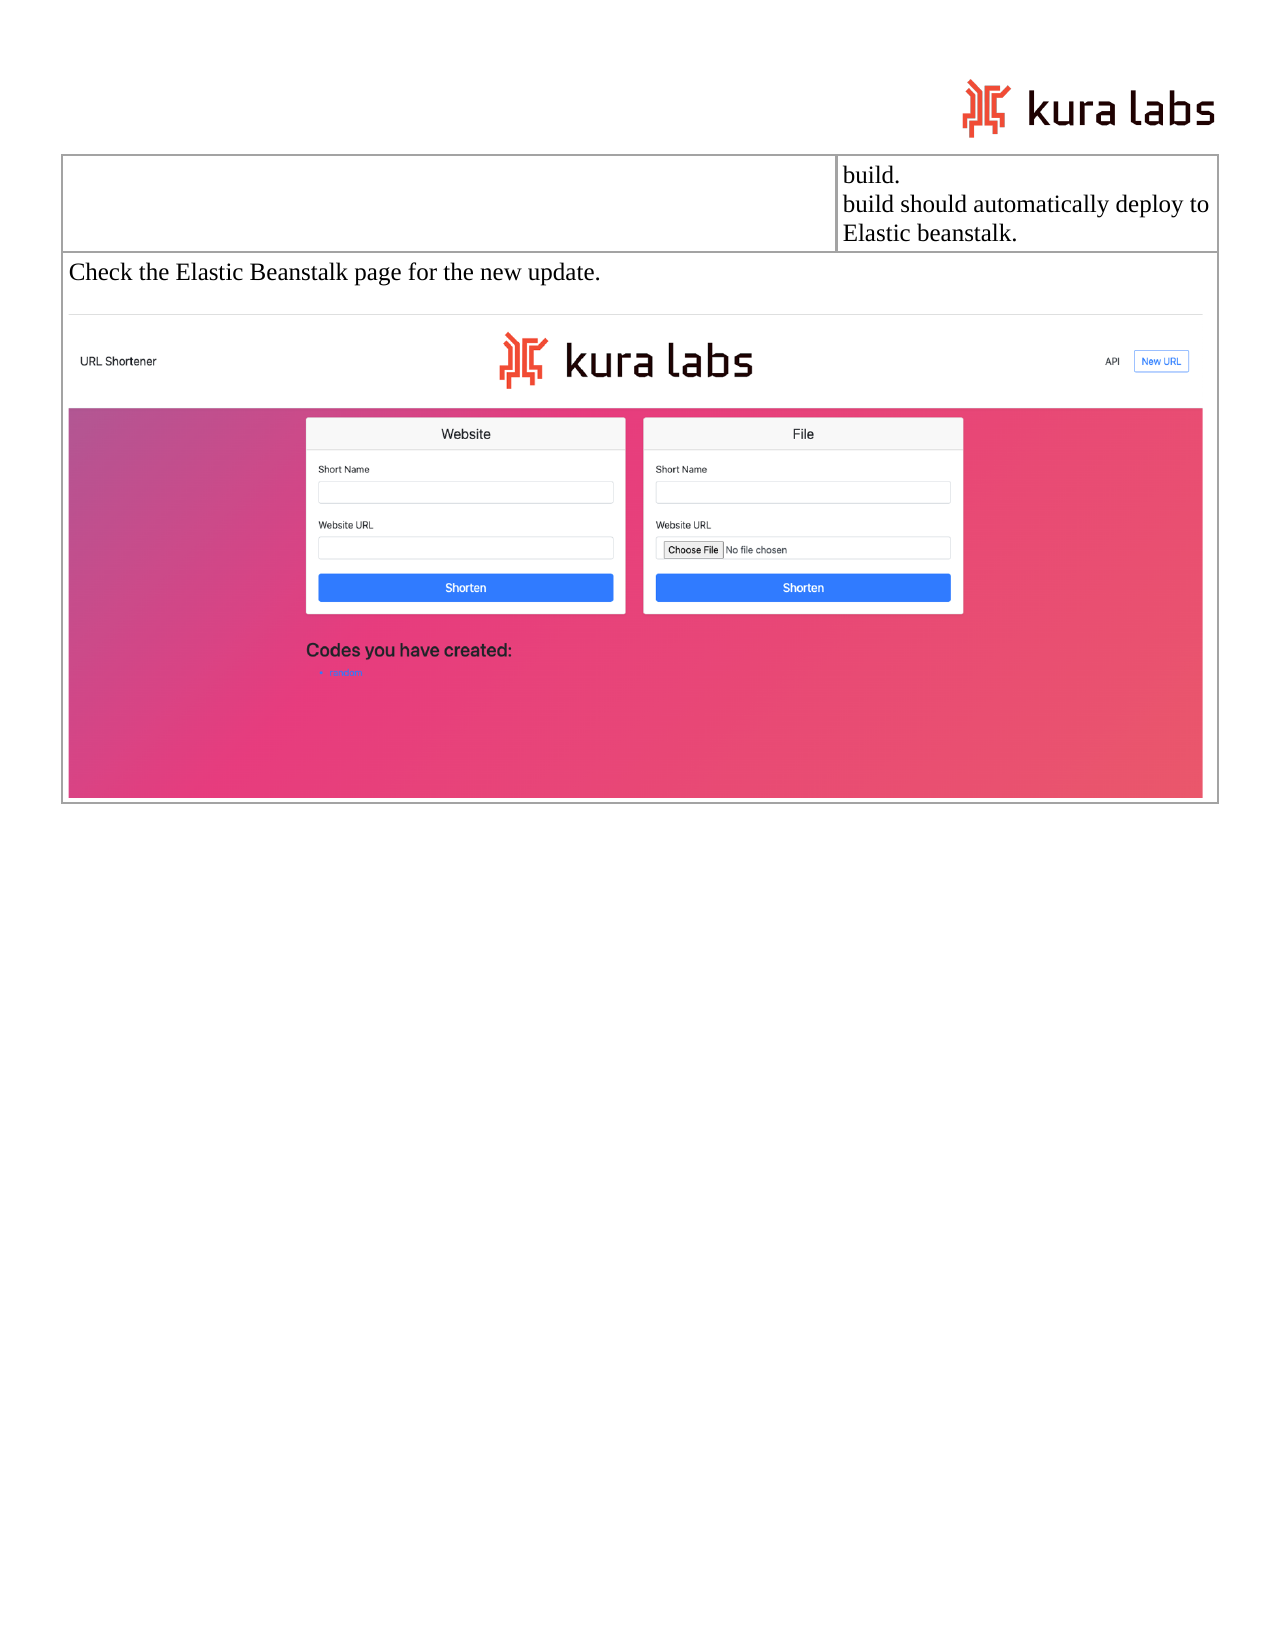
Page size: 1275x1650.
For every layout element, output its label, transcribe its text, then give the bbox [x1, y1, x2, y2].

table_cell Check the Elastic Beanstalk page for the new update. [63, 253, 1217, 802]
table_cell [63, 156, 835, 251]
picture [68, 314, 1203, 798]
picture [962, 75, 1219, 144]
